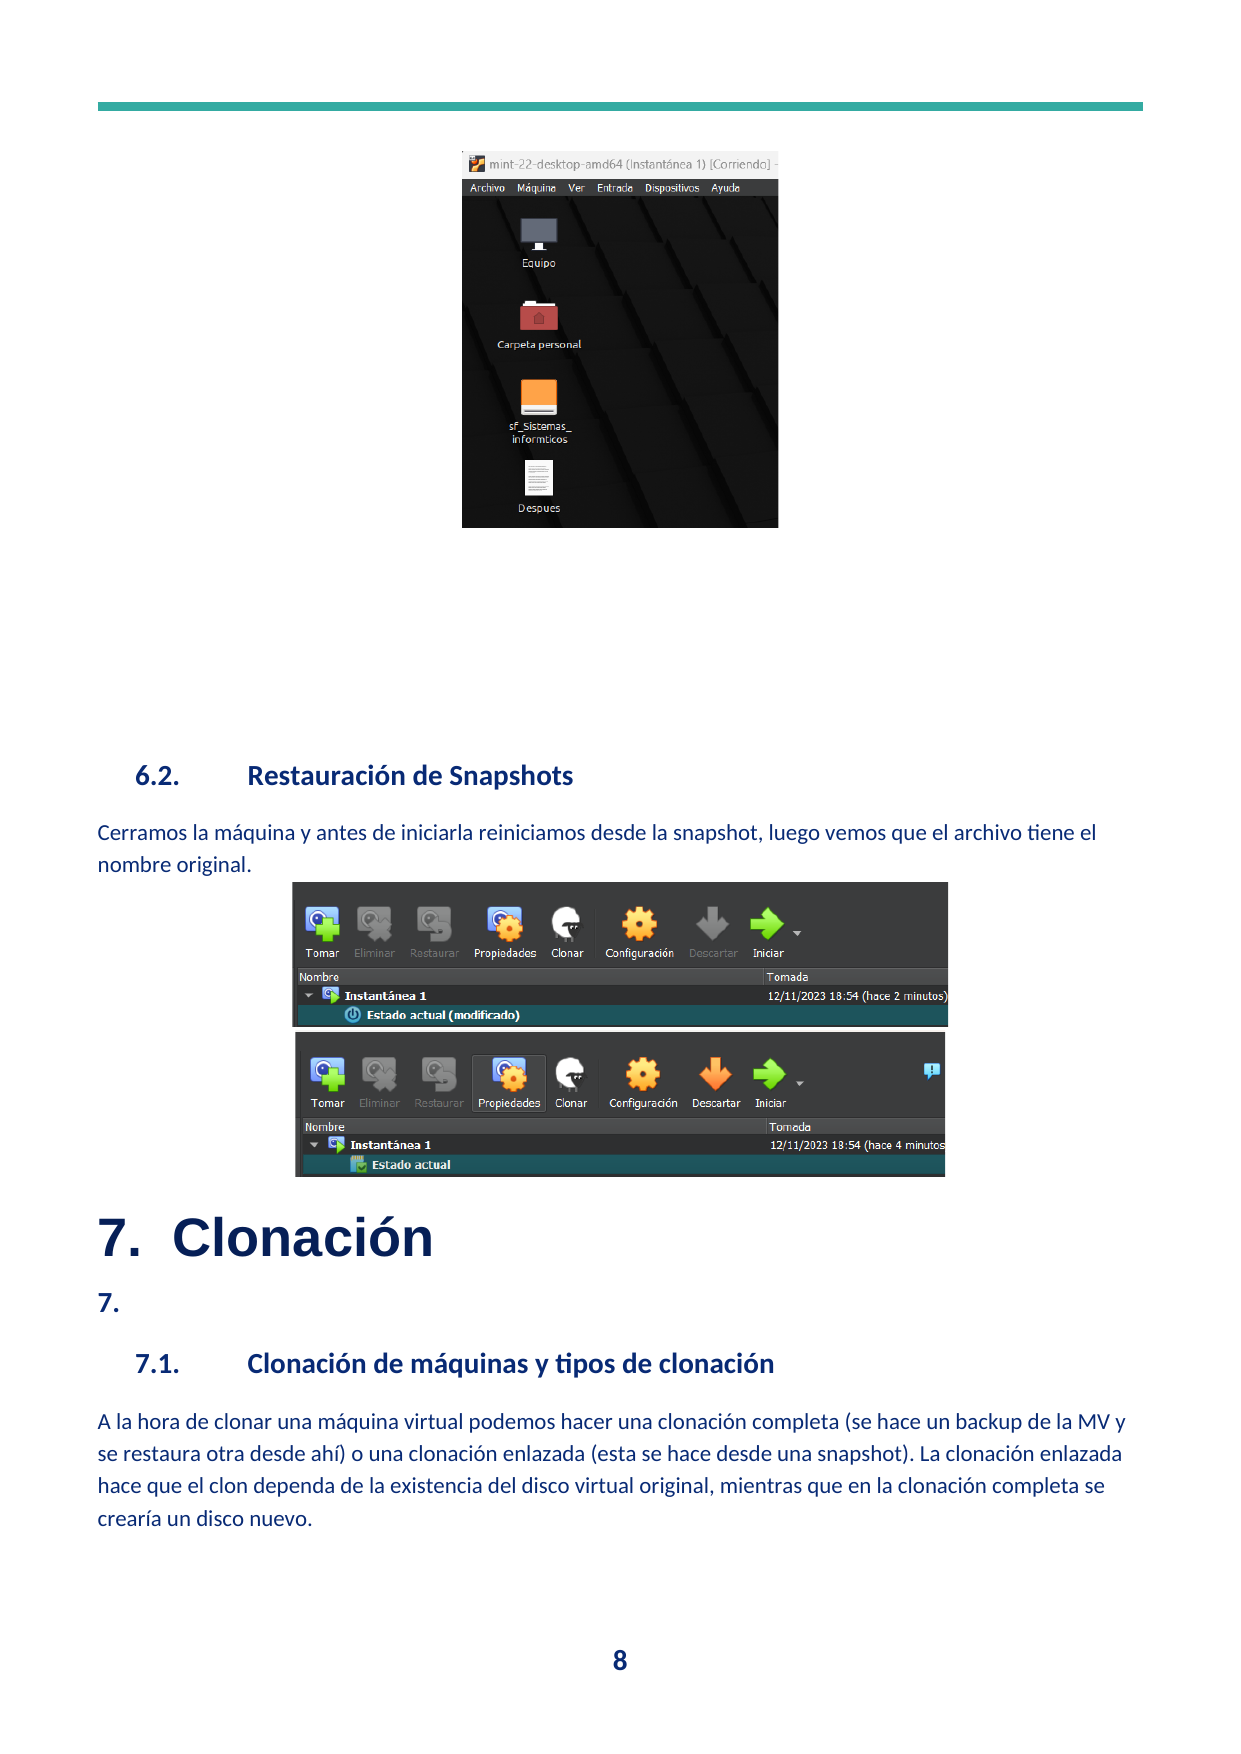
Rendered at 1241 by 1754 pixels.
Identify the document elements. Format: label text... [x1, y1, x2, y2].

subtitle Clonación de máquinas y tipos de clonación [135, 1346, 1143, 1381]
text A la hora de clonar una máquina virtual podemos hacer una clonación completa (se hace un backup de la MV y se restaura otra desde ahí) o una clonación enlazada (esta se hace desde una snapshot). La clonación enlazada hace que el clon dependa de la existencia del disco virtual original, mientras que en la clonación completa se crearía un disco nuevo. [97, 1407, 1143, 1532]
subtitle Restauración de Snapshots [135, 757, 1143, 792]
subtitle Clonación [97, 1206, 1143, 1268]
picture [462, 151, 779, 528]
picture [292, 882, 949, 1027]
picture [295, 1030, 946, 1177]
text Cerramos la máquina y antes de iniciarla reiniciamos desde la snapshot, luego vemos que el archivo tiene el nombre original. [97, 818, 1143, 879]
